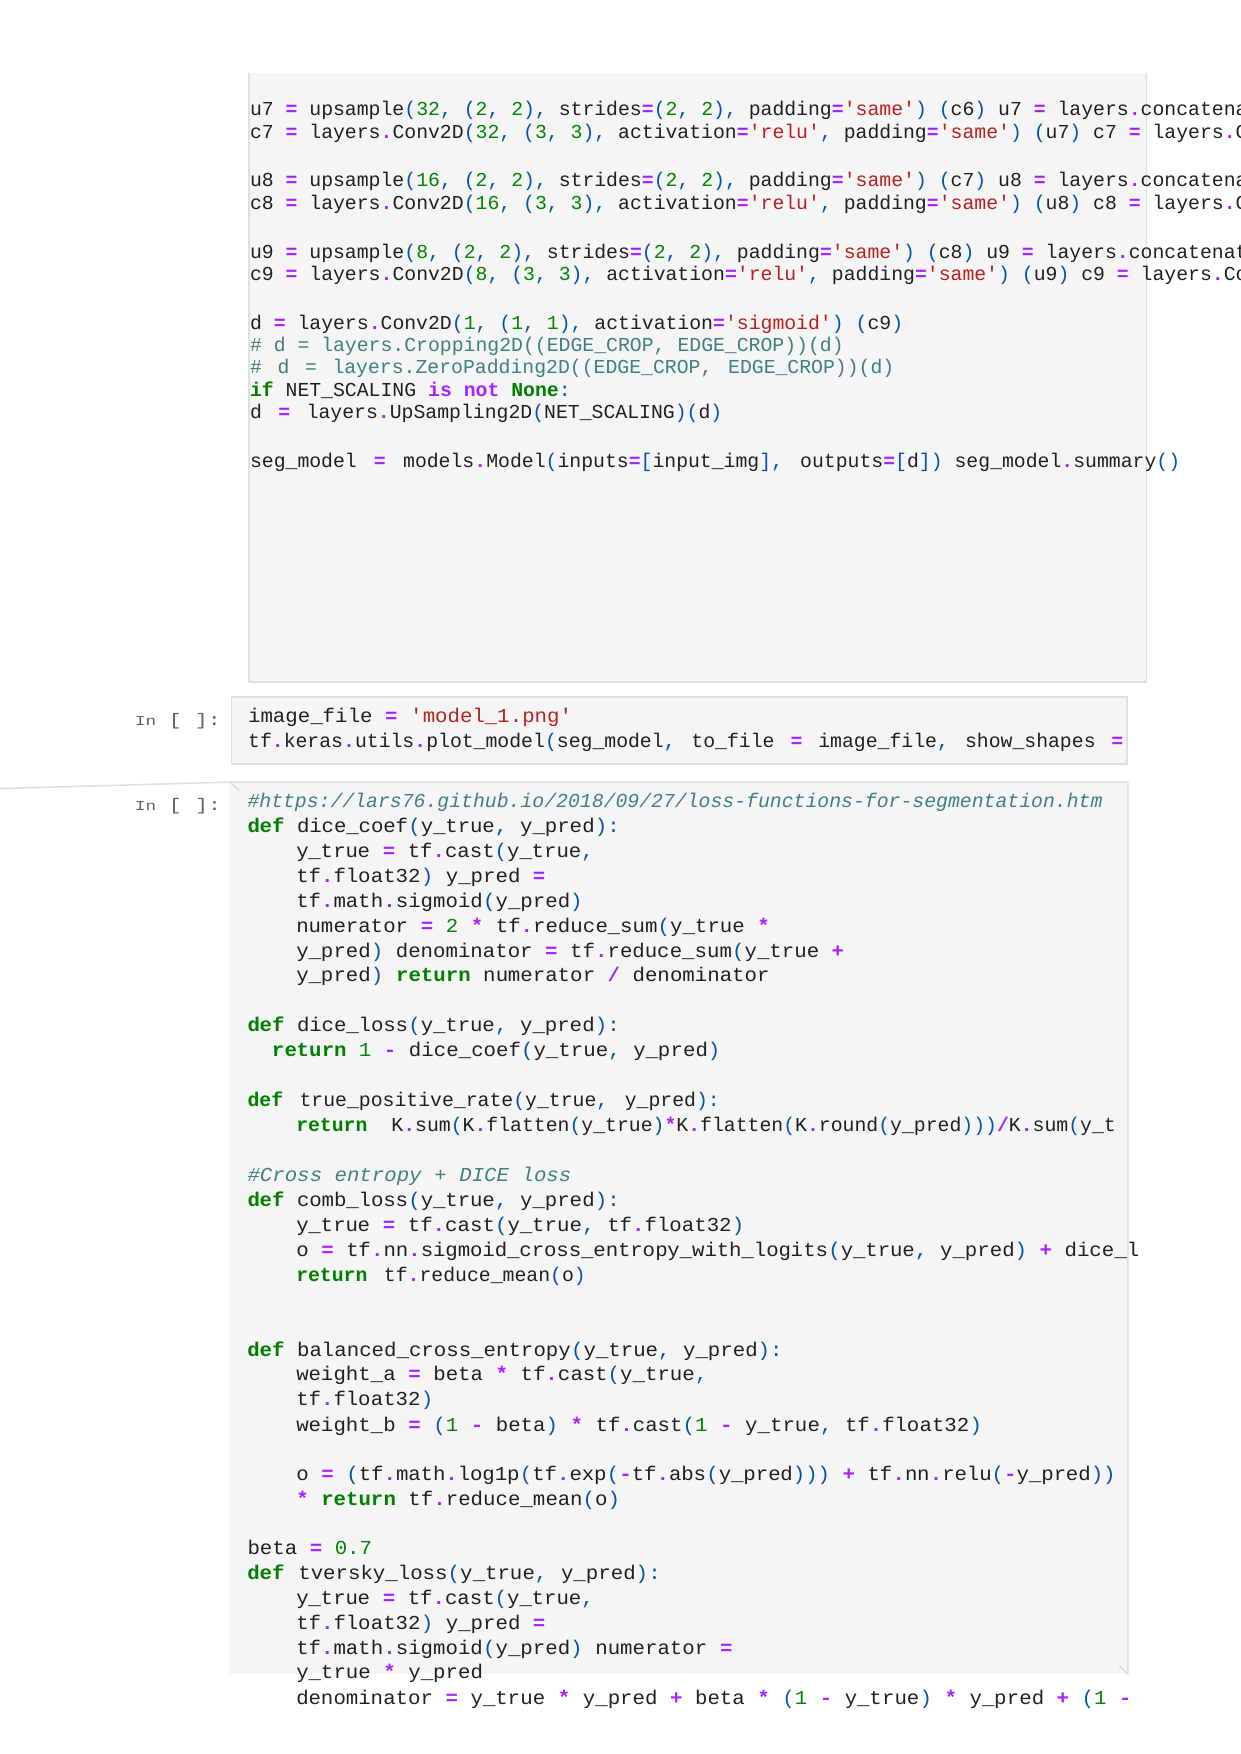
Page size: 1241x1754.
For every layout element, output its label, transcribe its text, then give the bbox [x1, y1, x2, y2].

text return tf.reduce_mean(o) [296, 1265, 1140, 1287]
text o = tf.nn.sigmoid_cross_entropy_with_logits(y_true, y_pred) + dice_l [296, 1240, 1140, 1262]
text y_true = tf.cast(y_true, tf.float32) y_pred = tf.math.sigmoid(y_pred) [296, 841, 737, 913]
text #Cross entropy + DICE loss [247, 1165, 1140, 1187]
text def balanced_cross_entropy(y_true, y_pred): weight_a = beta * tf.cast(y_true, tf.float32) [247, 1339, 846, 1412]
text def dice_loss(y_true, y_pred): [247, 1014, 1140, 1037]
text #https://lars76.github.io/2018/09/27/loss-functions-for-segmentation.htm [247, 791, 1140, 814]
text return 1 - dice_coef(y_true, y_pred) [272, 1039, 1140, 1062]
text def dice_coef(y_true, y_pred): [247, 816, 1140, 839]
text In [ ]: [135, 711, 231, 730]
text def comb_loss(y_true, y_pred): [247, 1190, 1140, 1212]
text weight_b = (1 - beta) * tf.cast(1 - y_true, tf.float32) [296, 1414, 1140, 1436]
text In [ ]: [135, 797, 225, 816]
text return K.sum(K.flatten(y_true)*K.flatten(K.round(y_pred)))/K.sum(y_t [296, 1115, 1140, 1137]
text def tversky_loss(y_true, y_pred): y_true = tf.cast(y_true, tf.float32) y_pred = tf.math.sigmoid(y_pred) numerator = y_true * y_pred [247, 1563, 736, 1685]
text numerator = 2 * tf.reduce_sum(y_true * y_pred) denominator = tf.reduce_sum(y_true + y_pred) return numerator / denominator [296, 916, 859, 988]
text beta = 0.7 [247, 1538, 1140, 1561]
text o = (tf.math.log1p(tf.exp(-tf.abs(y_pred))) + tf.nn.relu(-y_pred)) * return tf.reduce_mean(o) [296, 1464, 1140, 1511]
text def true_positive_rate(y_true, y_pred): [247, 1090, 1140, 1112]
text denominator = y_true * y_pred + beta * (1 - y_true) * y_pred + (1 - [296, 1687, 1140, 1709]
text y_true = tf.cast(y_true, tf.float32) [296, 1215, 1140, 1237]
